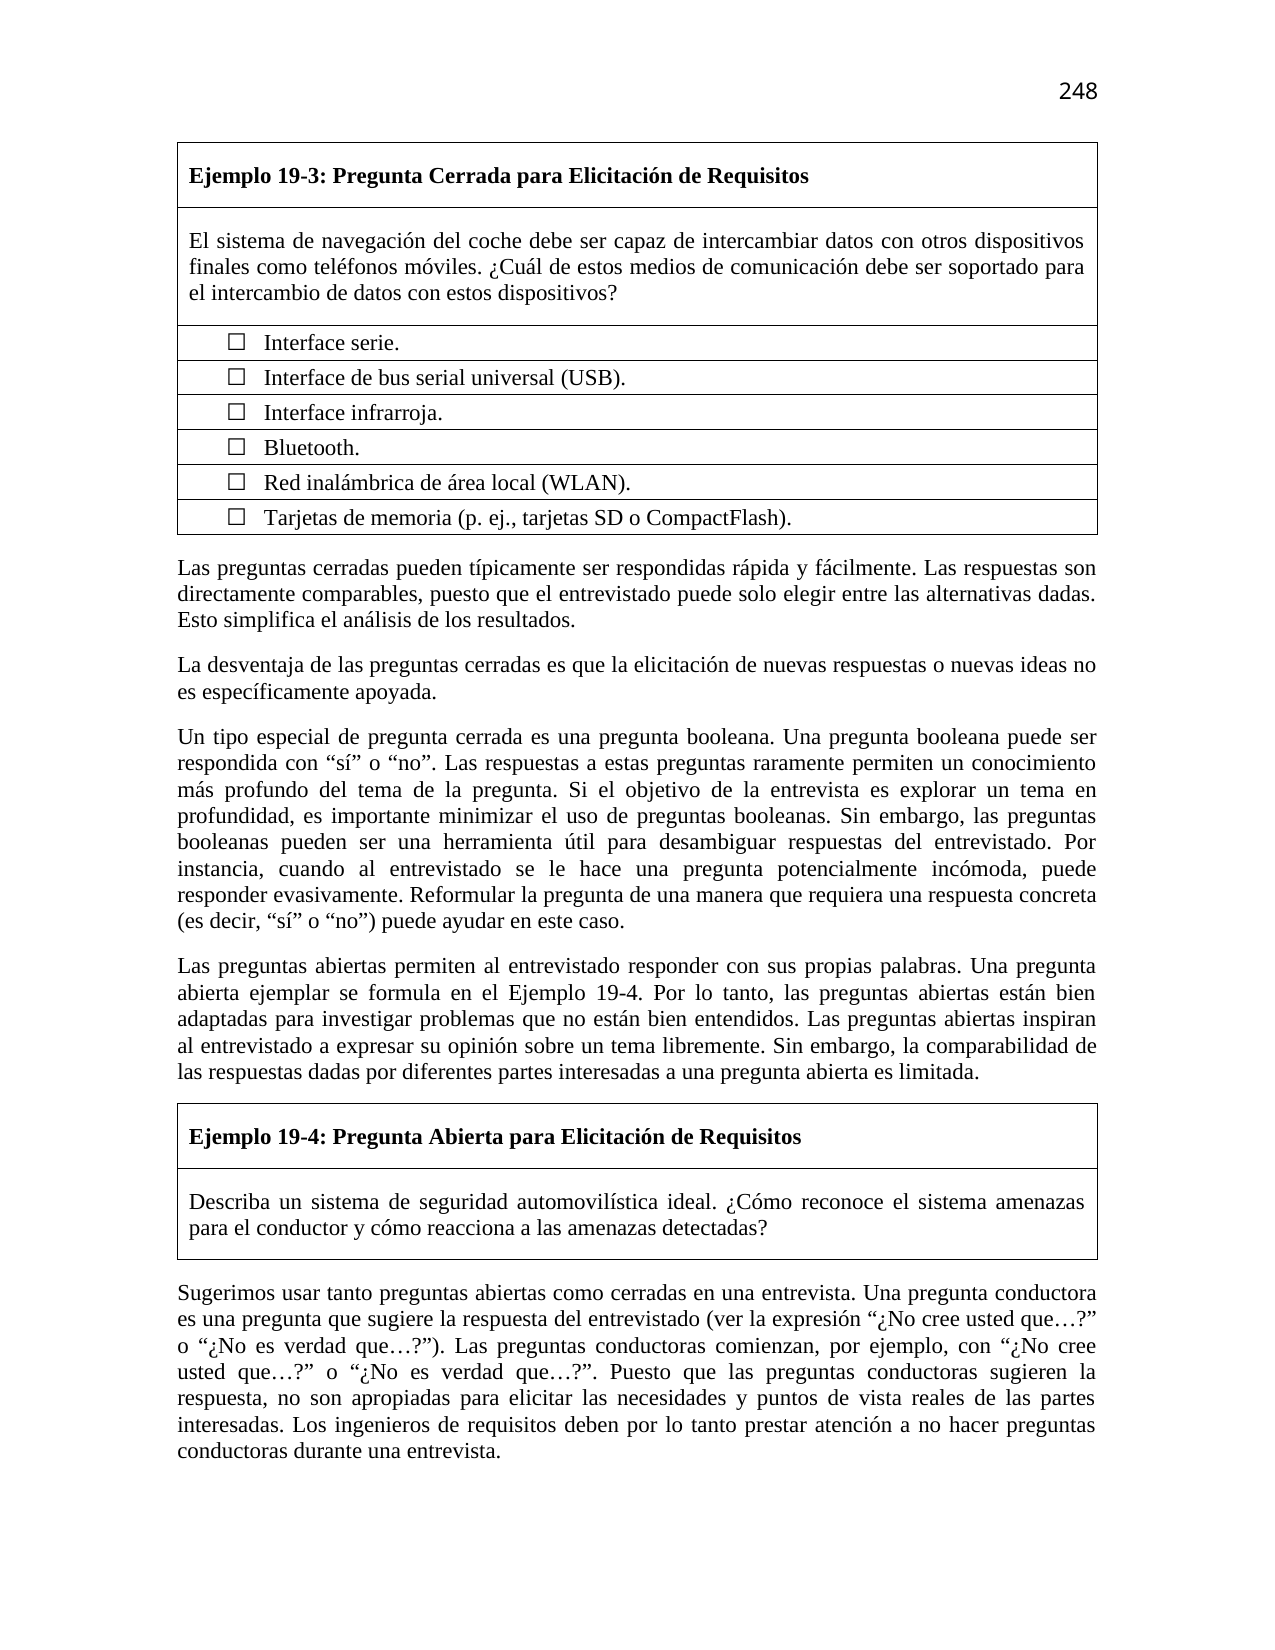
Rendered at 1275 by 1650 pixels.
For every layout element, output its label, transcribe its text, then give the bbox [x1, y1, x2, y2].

table_cell Tarjetas de memoria (p. ej., tarjetas SD o CompactFlash). [178, 500, 1097, 534]
text Un tipo especial de pregunta cerrada es una pregunta booleana. Una pregunta booleana puede ser respondida con “sí” o “no”. Las respuestas a estas preguntas raramente permiten un conocimiento más profundo del tema de la pregunta. Si el objetivo de la entrevista es explorar un tema en profundidad, es importante minimizar el uso de preguntas booleanas. Sin embargo, las preguntas booleanas pueden ser una herramienta útil para desambiguar respuestas del entrevistado. Por instancia, cuando al entrevistado se le hace una pregunta potencialmente incómoda, puede responder evasivamente. Reformular la pregunta de una manera que requiera una respuesta concreta (es decir, “sí” o “no”) puede ayudar en este caso. [177, 723, 1098, 934]
table_cell Describa un sistema de seguridad automovilística ideal. ¿Cómo reconoce el sistema amenazas para el conductor y cómo reacciona a las amenazas detectadas? [178, 1169, 1097, 1259]
text Las preguntas abiertas permiten al entrevistado responder con sus propias palabras. Una pregunta abierta ejemplar se formula en el Ejemplo 19-4. Por lo tanto, las preguntas abiertas están bien adaptadas para investigar problemas que no están bien entendidos. Las preguntas abiertas inspiran al entrevistado a expresar su opinión sobre un tema libremente. Sin embargo, la comparabilidad de las respuestas dadas por diferentes partes interesadas a una pregunta abierta es limitada. [177, 953, 1098, 1084]
table_cell Interface serie. [178, 326, 1097, 359]
table_cell Interface de bus serial universal (USB). [178, 361, 1097, 394]
table_header Ejemplo 19-3: Pregunta Cerrada para Elicitación de Requisitos [178, 143, 1097, 207]
table_cell Bluetooth. [178, 430, 1097, 464]
text Las preguntas cerradas pueden típicamente ser respondidas rápida y fácilmente. Las respuestas son directamente comparables, puesto que el entrevistado puede solo elegir entre las alternativas dadas. Esto simplifica el análisis de los resultados. [177, 554, 1098, 633]
table_cell Red inalámbrica de área local (WLAN). [178, 465, 1097, 499]
text Sugerimos usar tanto preguntas abiertas como cerradas en una entrevista. Una pregunta conductora es una pregunta que sugiere la respuesta del entrevistado (ver la expresión “¿No cree usted que…?” o “¿No es verdad que…?”). Las preguntas conductoras comienzan, por ejemplo, con “¿No cree usted que…?” o “¿No es verdad que…?”. Puesto que las preguntas conductoras sugieren la respuesta, no son apropiadas para elicitar las necesidades y puntos de vista reales de las partes interesadas. Los ingenieros de requisitos deben por lo tanto prestar atención a no hacer preguntas conductoras durante una entrevista. [177, 1279, 1098, 1463]
table_cell El sistema de navegación del coche debe ser capaz de intercambiar datos con otros dispositivos finales como teléfonos móviles. ¿Cuál de estos medios de comunicación debe ser soportado para el intercambio de datos con estos dispositivos? [178, 208, 1097, 324]
text La desventaja de las preguntas cerradas es que la elicitación de nuevas respuestas o nuevas ideas no es específicamente apoyada. [177, 652, 1098, 704]
table_header Ejemplo 19-4: Pregunta Abierta para Elicitación de Requisitos [178, 1104, 1097, 1168]
table_cell Interface infrarroja. [178, 395, 1097, 429]
